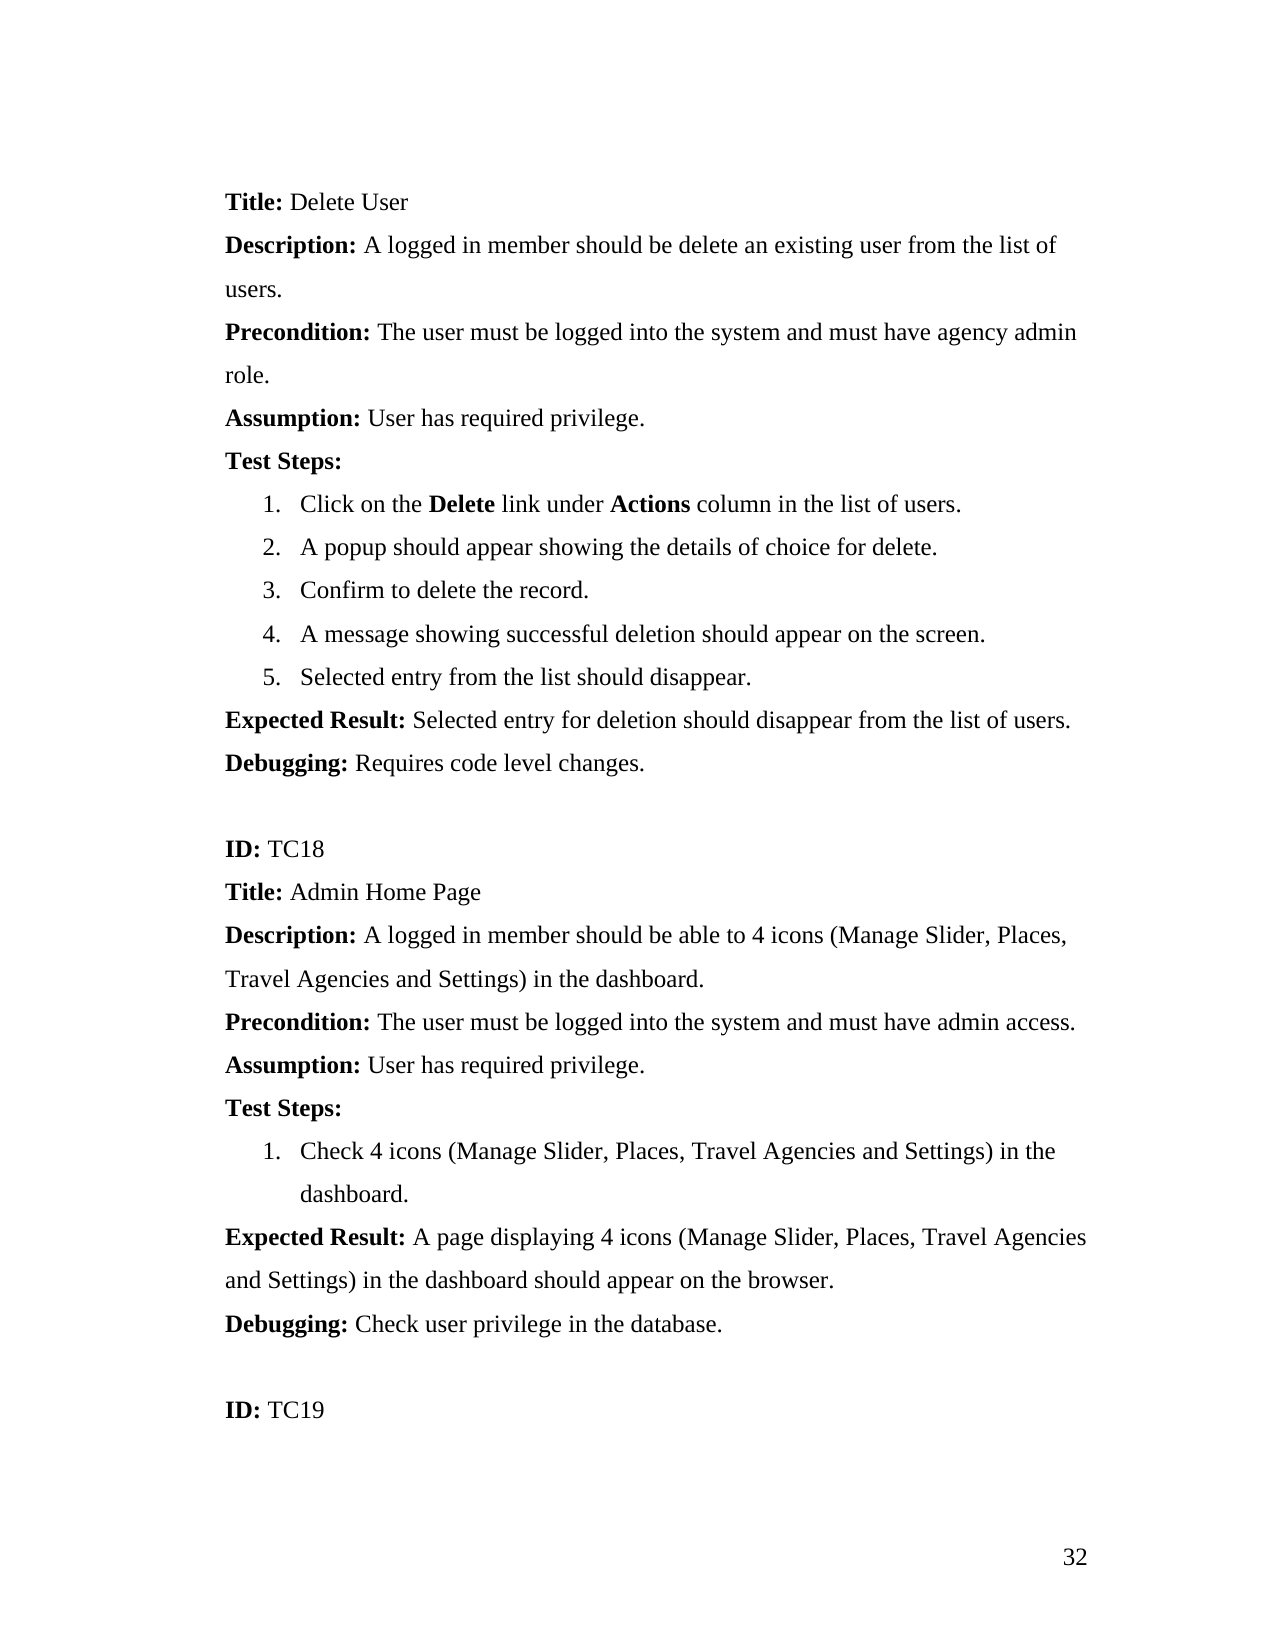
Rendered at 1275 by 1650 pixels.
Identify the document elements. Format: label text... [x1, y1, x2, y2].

text Title: Admin Home Page [225, 877, 1087, 906]
list Click on the Delete link under Actions column in the list of users. [262, 489, 1087, 518]
text Assumption: User has required privilege. [225, 1050, 1087, 1079]
text Assumption: User has required privilege. [225, 403, 1087, 432]
list Confirm to delete the record. [262, 576, 1087, 604]
text Description: A logged in member should be able to 4 icons (Manage Slider, Places, Travel Agencies and Settings) in the dashboard. [225, 921, 1087, 992]
text Debugging: Requires code level changes. [225, 748, 1087, 777]
text ID: TC19 [225, 1395, 1087, 1424]
text Expected Result: A page displaying 4 icons (Manage Slider, Places, Travel Agencies and Settings) in the dashboard should appear on the browser. [225, 1222, 1087, 1294]
text ID: TC18 [225, 834, 1087, 863]
text Debugging: Check user privilege in the database. [225, 1309, 1087, 1337]
list A message showing successful deletion should appear on the screen. [262, 619, 1087, 647]
text Precondition: The user must be logged into the system and must have admin access. [225, 1007, 1087, 1036]
list Selected entry from the list should disappear. [262, 662, 1087, 691]
text Precondition: The user must be logged into the system and must have agency admin role. [225, 317, 1087, 389]
text Description: A logged in member should be delete an existing user from the list of users. [225, 231, 1087, 302]
list A popup should appear showing the details of choice for delete. [262, 532, 1087, 561]
text Test Steps: [225, 1093, 1087, 1122]
list Check 4 icons (Manage Slider, Places, Travel Agencies and Settings) in the dashboard. [262, 1136, 1087, 1208]
text Test Steps: [225, 446, 1087, 475]
text Title: Delete User [225, 187, 1087, 216]
text Expected Result: Selected entry for deletion should disappear from the list of users. [225, 705, 1087, 734]
